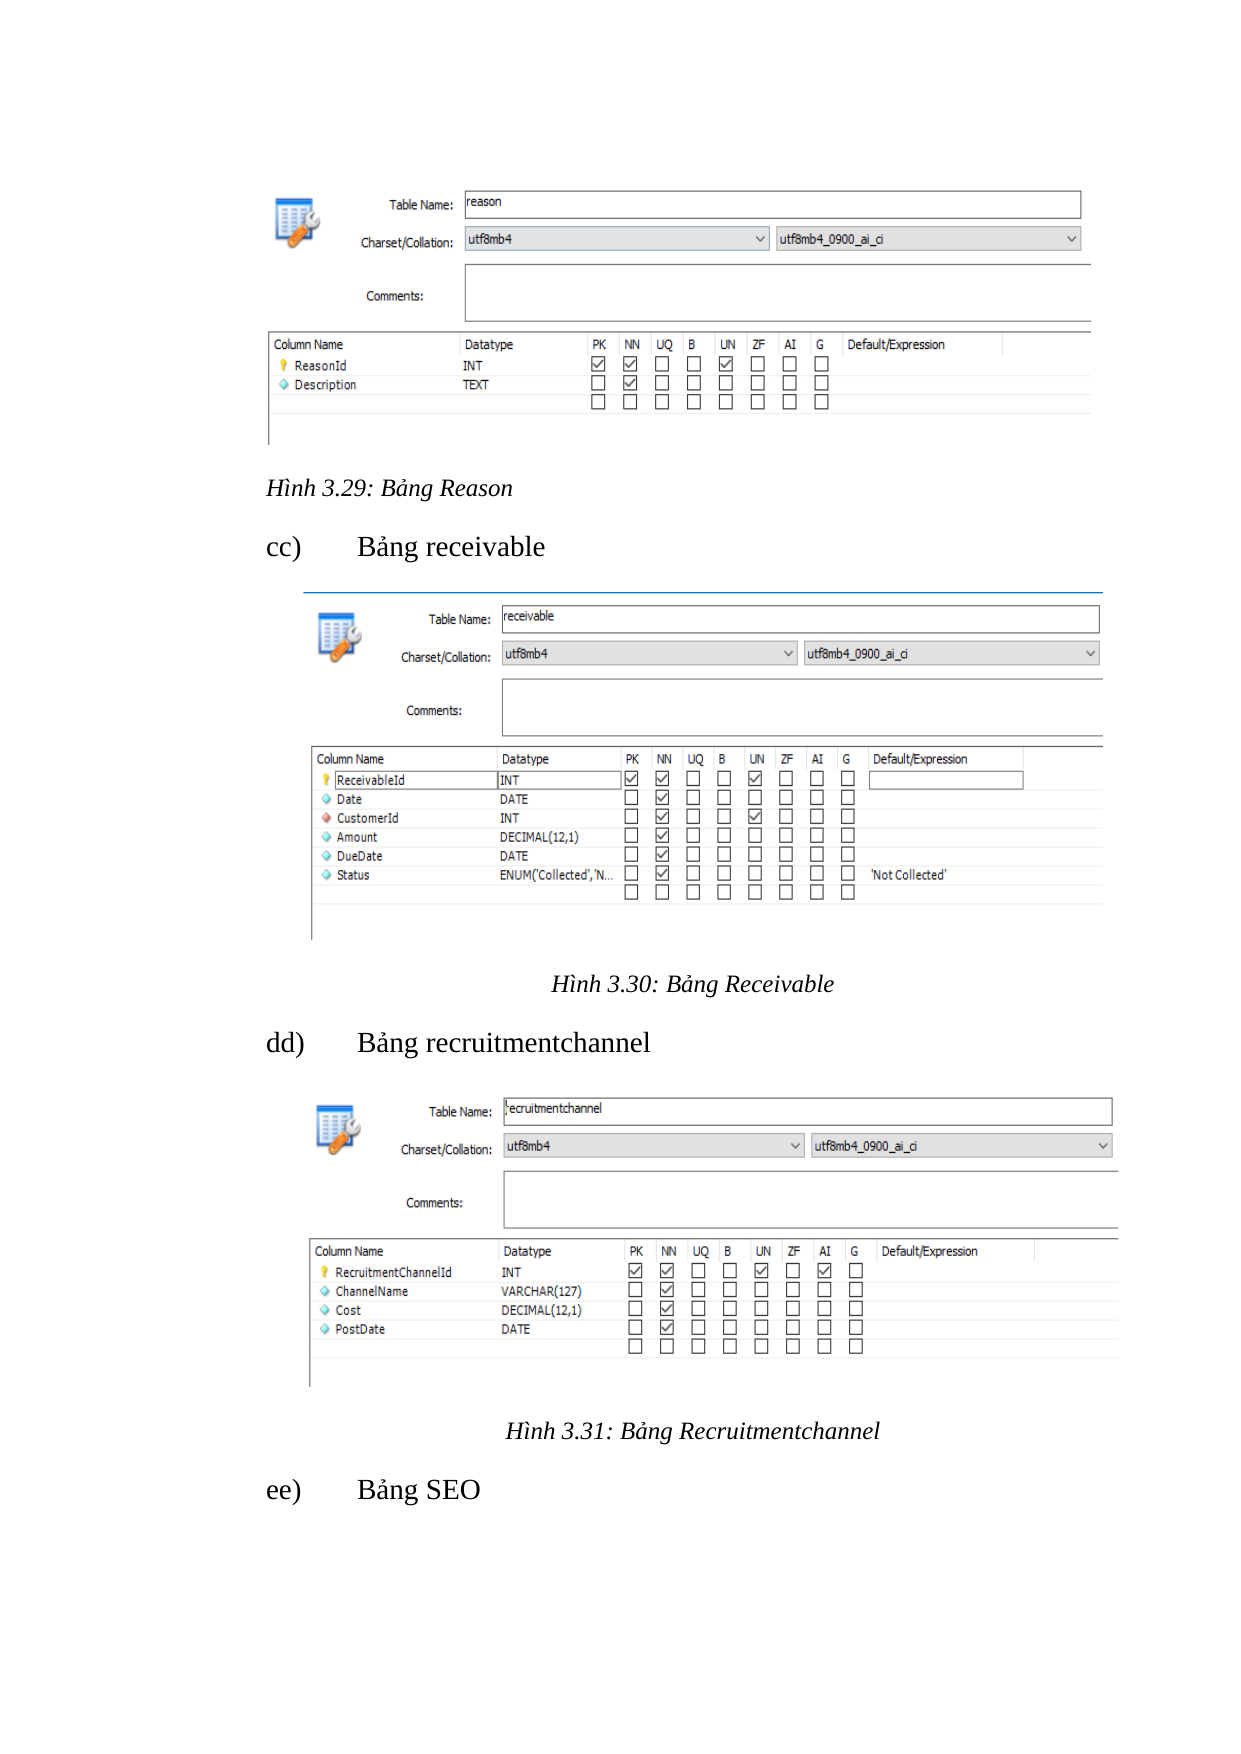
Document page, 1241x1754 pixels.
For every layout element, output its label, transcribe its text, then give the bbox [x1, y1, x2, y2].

list Bảng recruitmentchannel [266, 1025, 1122, 1058]
picture [303, 1087, 1119, 1387]
text Hình 3.29: Bảng Reason [207, 473, 1122, 502]
list Bảng receivable [266, 529, 1122, 563]
list Bảng SEO [266, 1472, 1122, 1505]
text Hình 3.31: Bảng Recruitmentchannel [207, 1416, 1122, 1445]
text Hình 3.30: Bảng Receivable [207, 969, 1122, 998]
picture [303, 592, 1103, 940]
picture [265, 180, 1091, 445]
